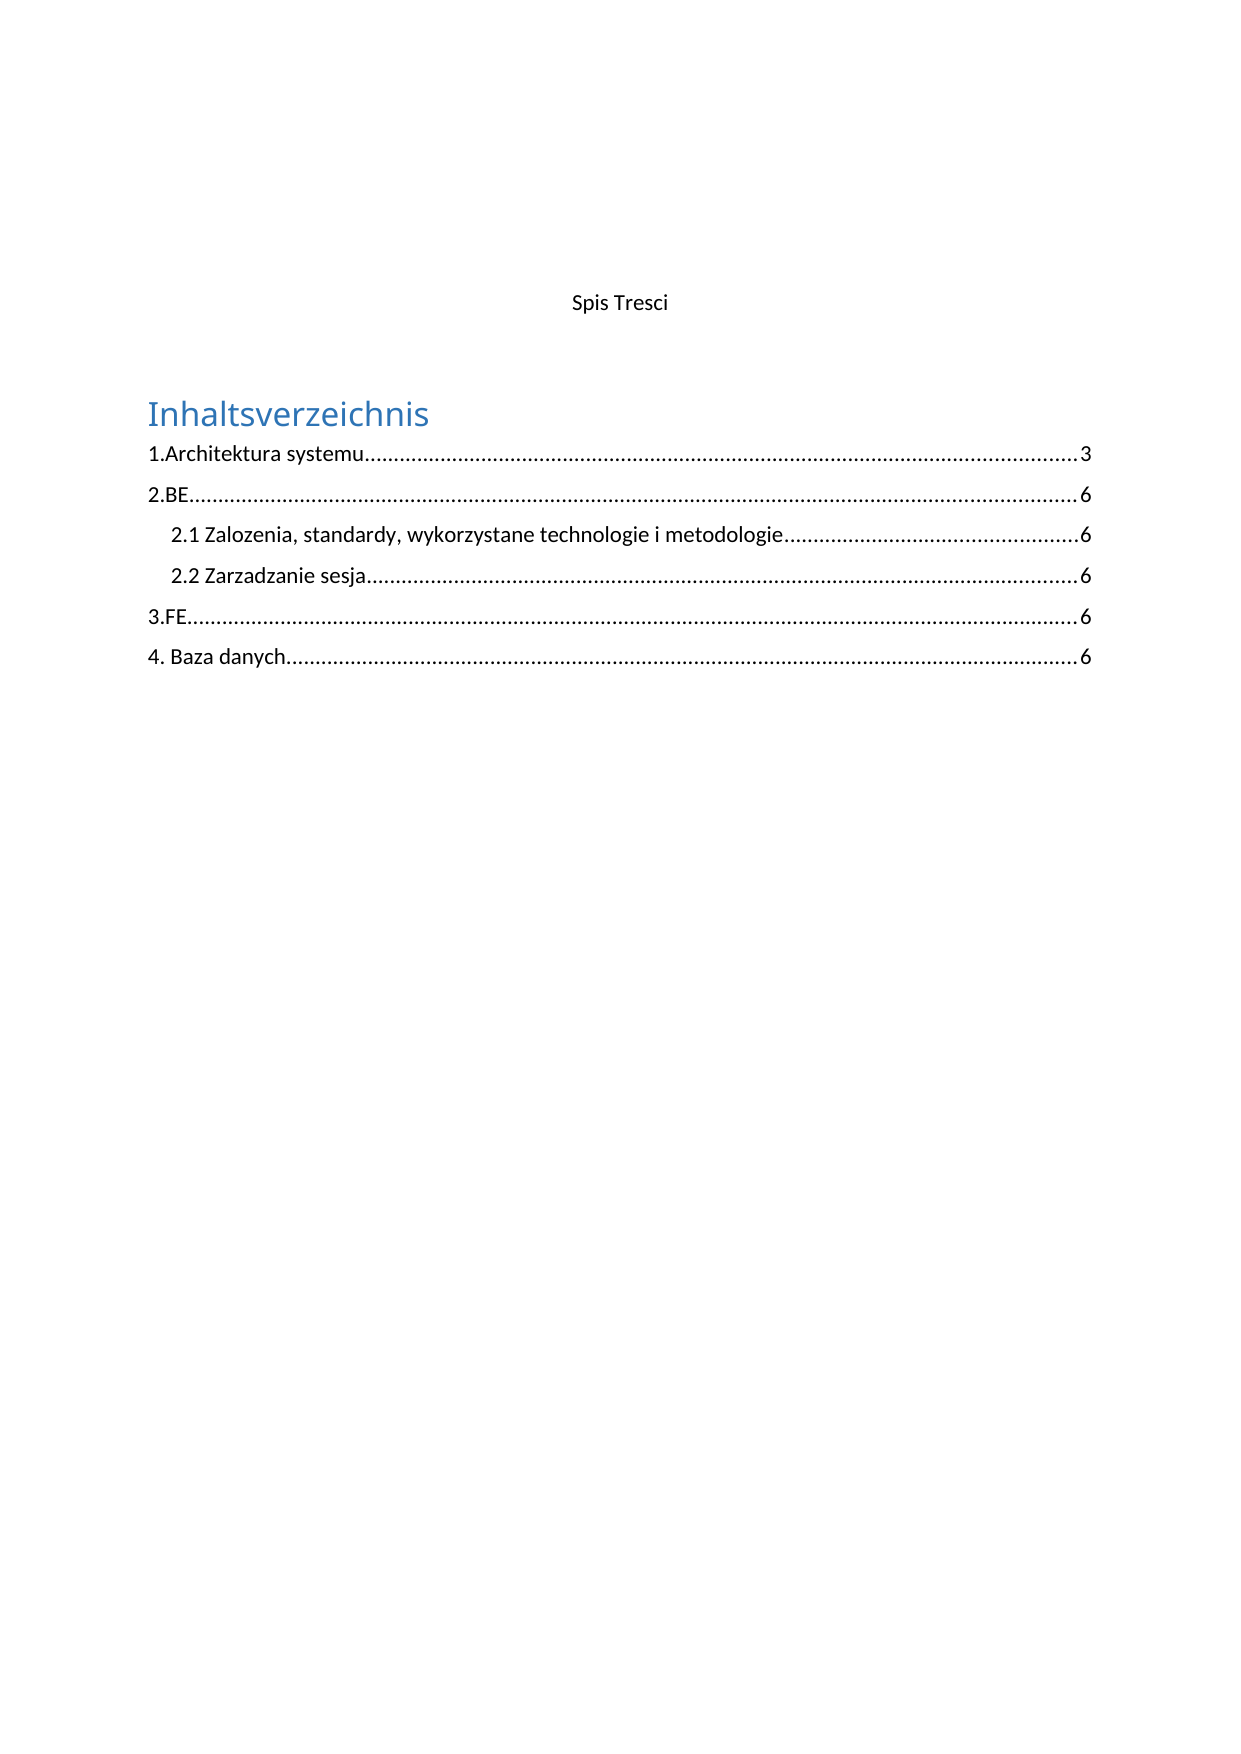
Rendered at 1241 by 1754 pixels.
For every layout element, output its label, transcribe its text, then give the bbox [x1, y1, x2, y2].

text Spis Tresci [148, 288, 1093, 316]
